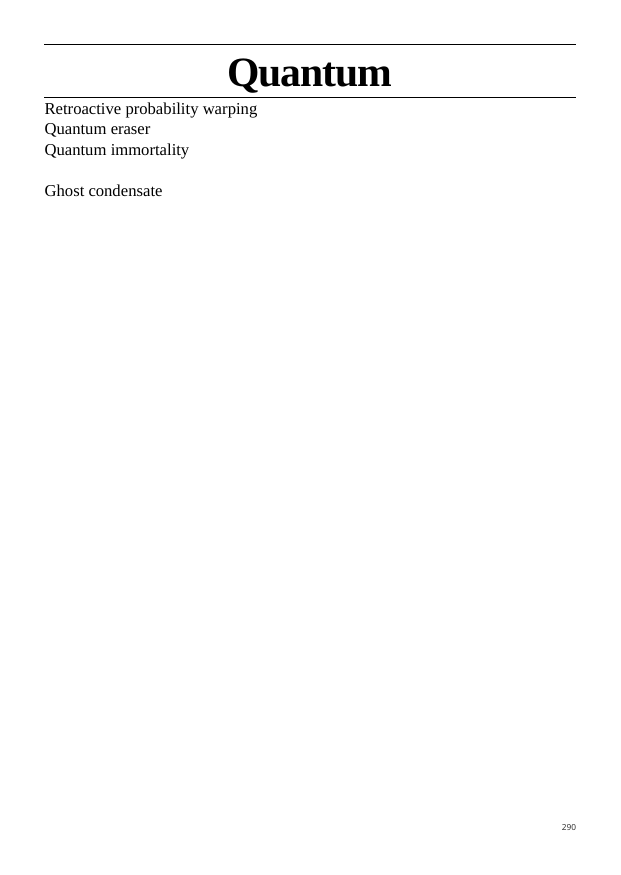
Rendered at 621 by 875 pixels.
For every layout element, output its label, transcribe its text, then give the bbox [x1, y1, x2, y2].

text Quantum eraser [44, 119, 576, 138]
text Quantum immortality [44, 140, 576, 159]
subtitle Quantum [44, 45, 576, 97]
text Ghost condensate [44, 181, 576, 200]
text Retroactive probability warping [44, 98, 576, 118]
